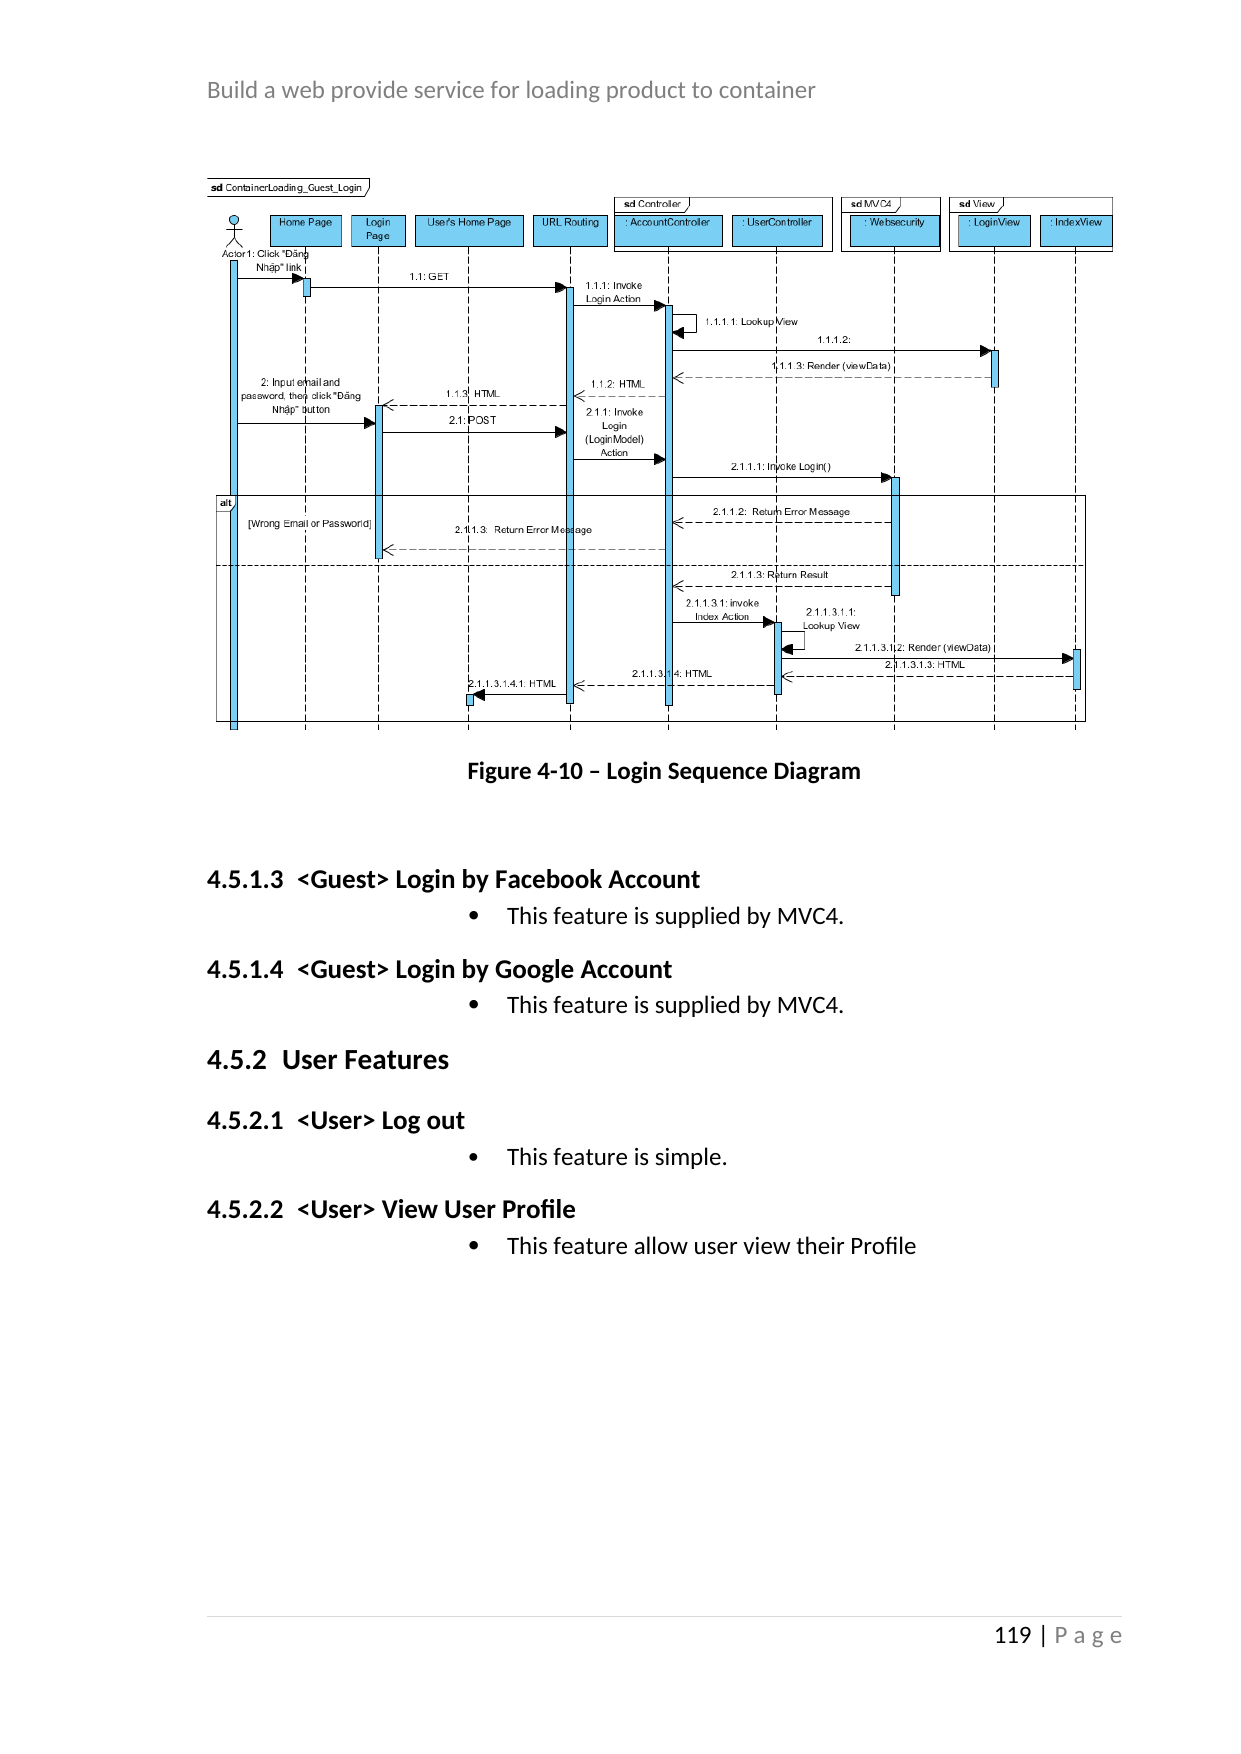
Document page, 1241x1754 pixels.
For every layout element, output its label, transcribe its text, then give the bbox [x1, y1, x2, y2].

picture [207, 178, 1122, 730]
subtitle User Features [207, 1041, 1122, 1077]
list This feature is supplied by MVC4. [469, 900, 1122, 931]
subtitle <User> View User Profile [207, 1192, 1122, 1225]
list This feature is supplied by MVC4. [469, 990, 1122, 1020]
list This feature is simple. [469, 1141, 1122, 1171]
subtitle <Guest> Login by Facebook Account [207, 862, 1122, 896]
subtitle <Guest> Login by Google Account [207, 952, 1122, 985]
list This feature allow user view their Profile [469, 1230, 1122, 1261]
text Figure 4-10 – Login Sequence Diagram [207, 755, 1122, 786]
subtitle <User> Log out [207, 1103, 1122, 1136]
